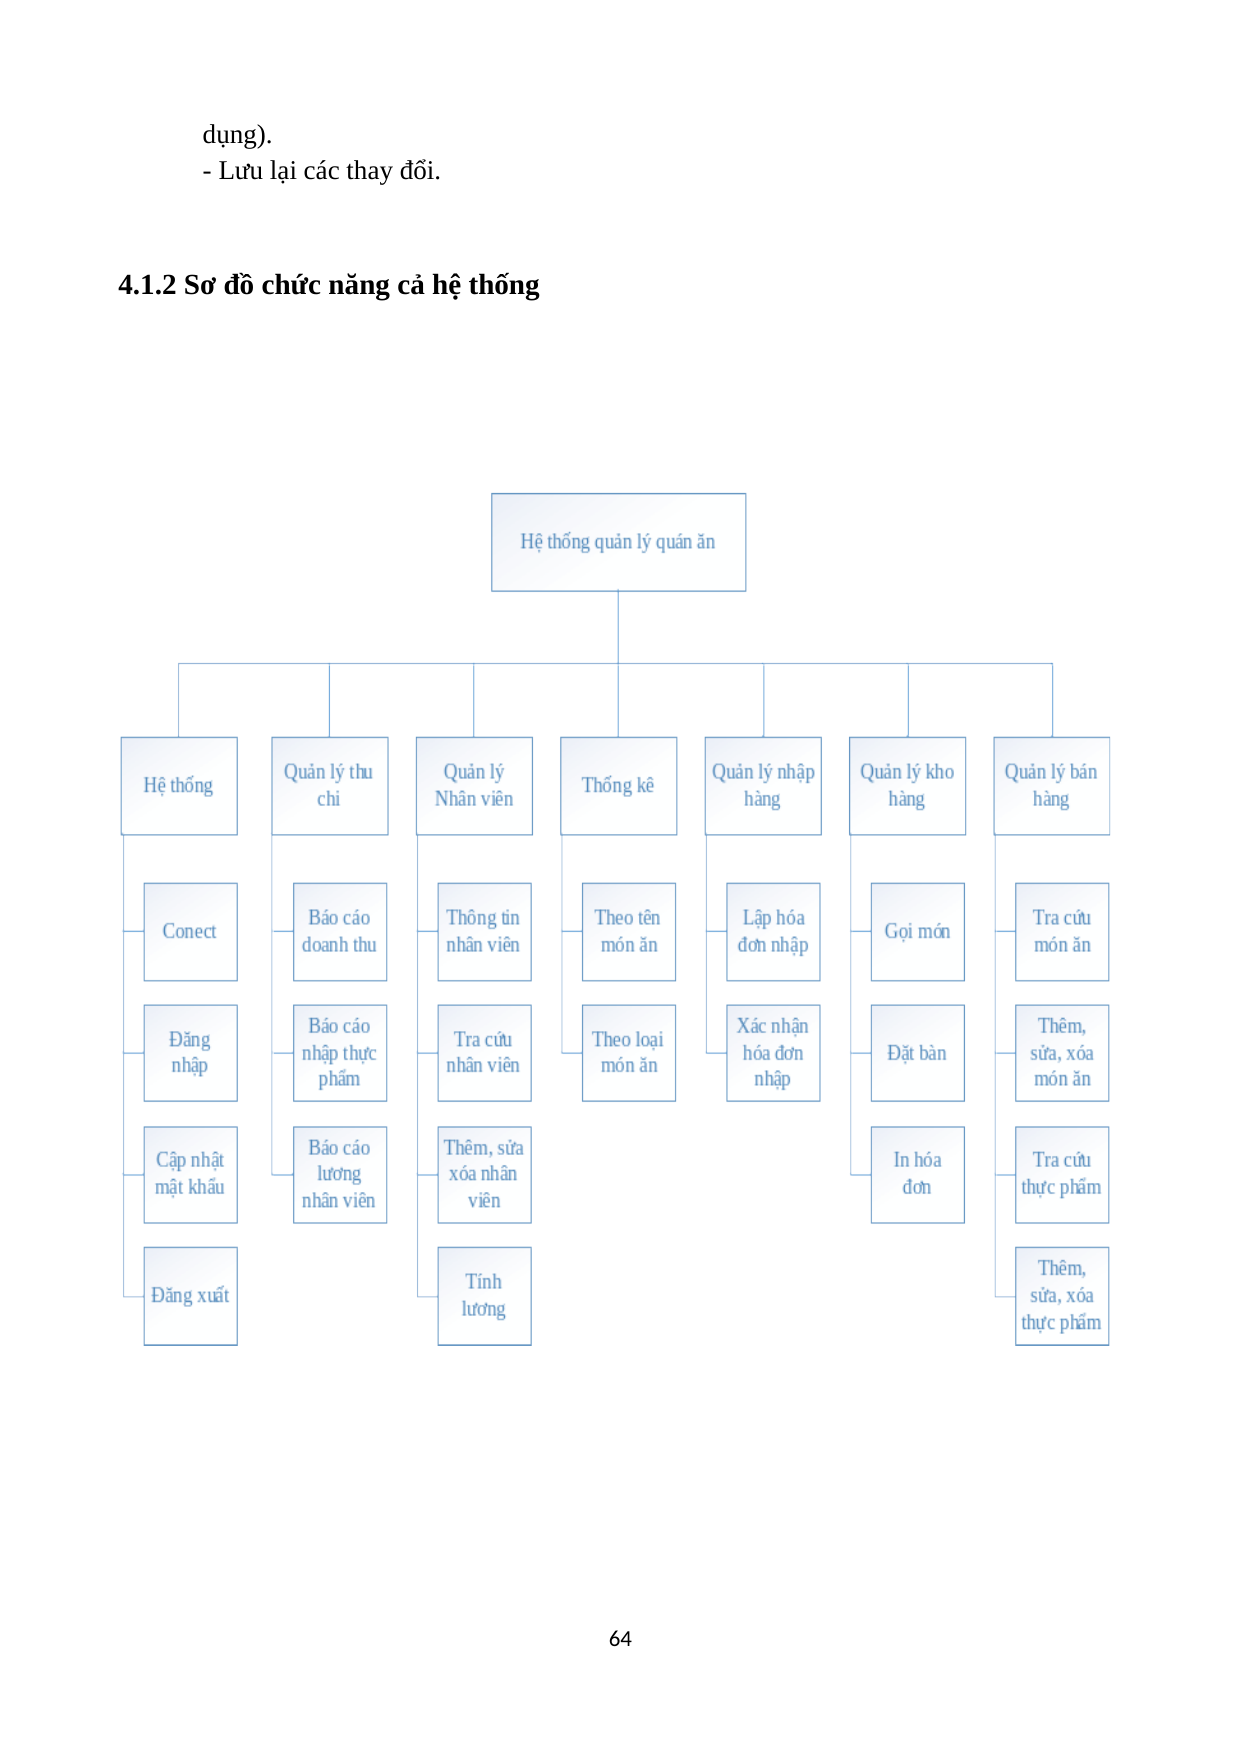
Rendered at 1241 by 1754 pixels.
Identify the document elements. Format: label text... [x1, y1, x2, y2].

subtitle 4.1.2 Sơ đồ chức năng cả hệ thống [118, 267, 1122, 301]
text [202, 118, 1122, 185]
